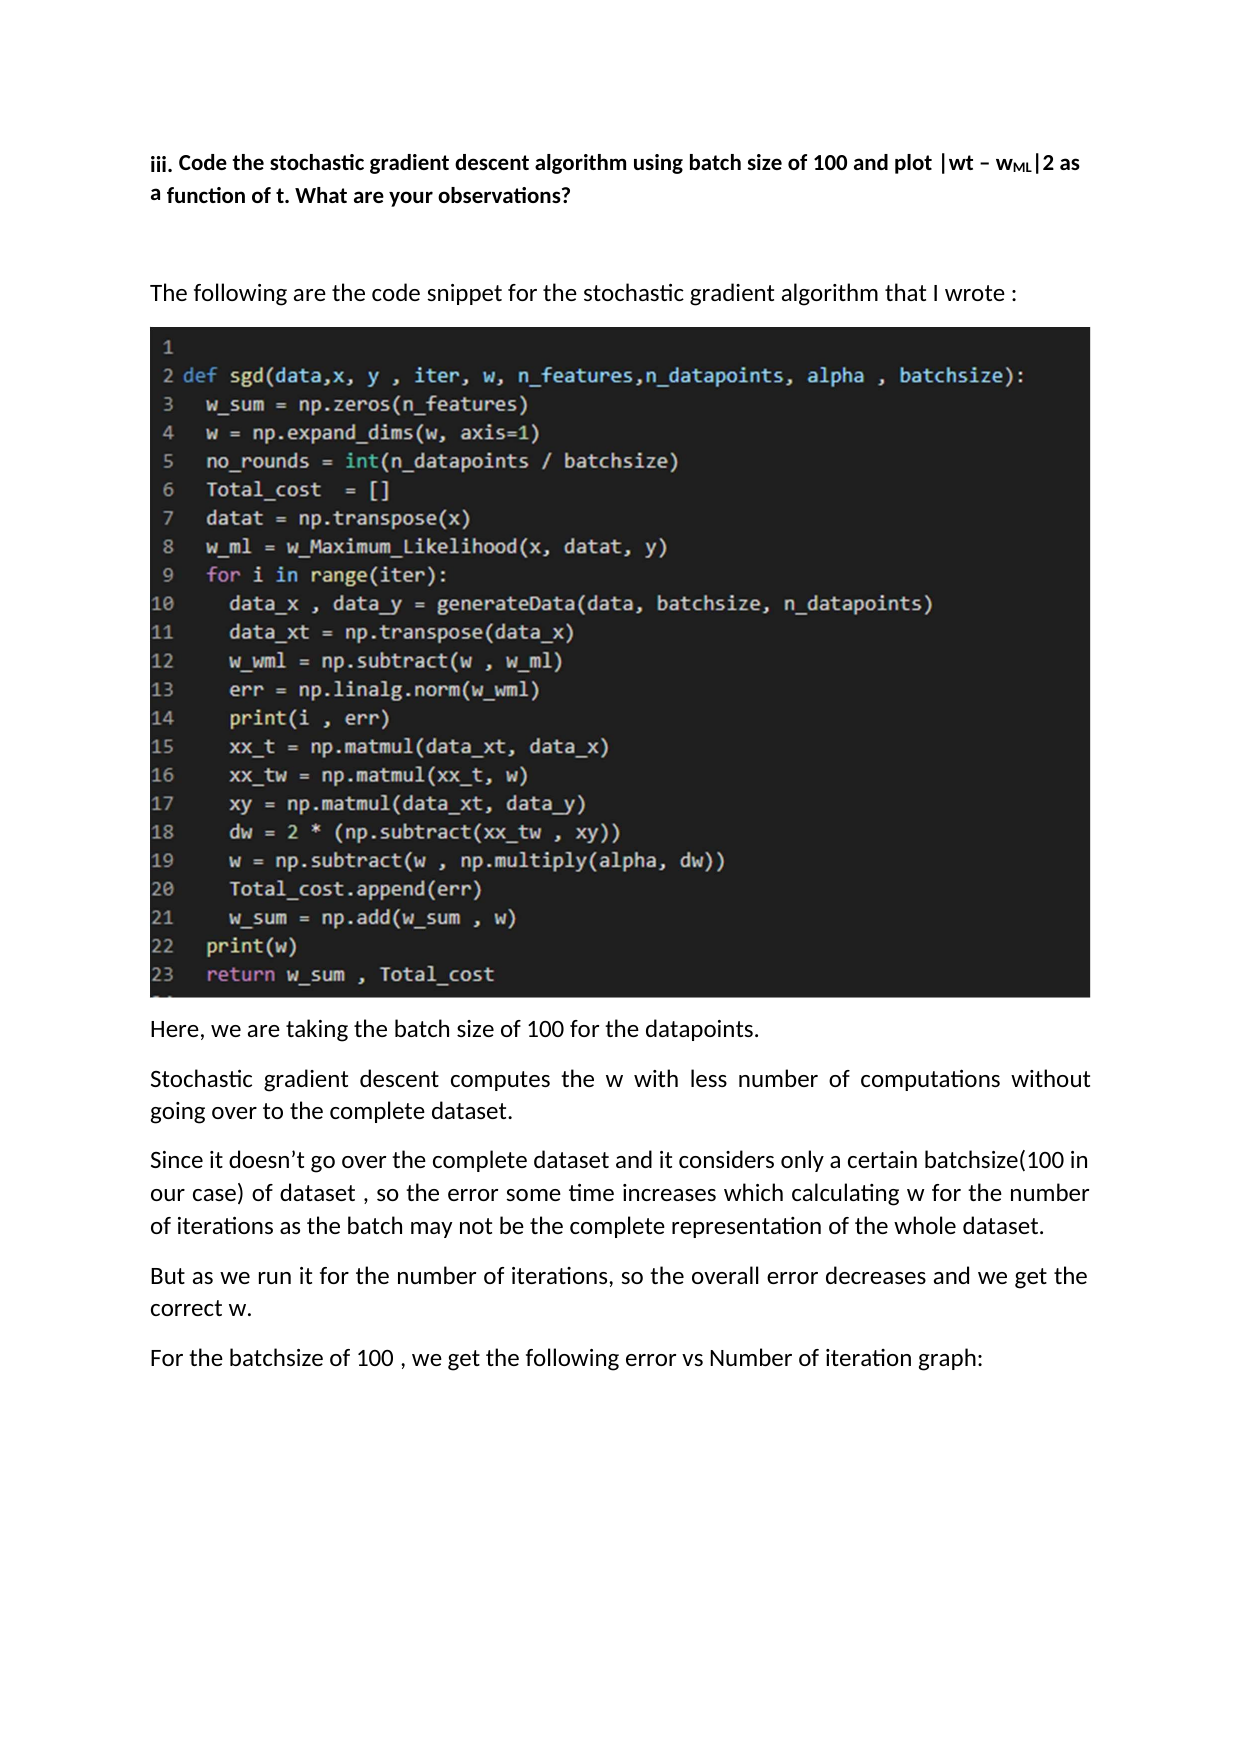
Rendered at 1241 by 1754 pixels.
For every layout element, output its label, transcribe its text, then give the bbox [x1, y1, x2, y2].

text For the batchsize of 100 , we get the following error vs Number of iteration graph: [150, 1342, 1103, 1372]
list Code the stochastic gradient descent algorithm using batch size of 100 and plot |wt – wML|2 as a function of t. What are your observations? [150, 148, 1091, 209]
text Since it doesn’t go over the complete dataset and it considers only a certain batchsize(100 in our case) of dataset , so the error some time increases which calculating w for the number of iterations as the batch may not be the complete representation of the whole dataset. [150, 1144, 1091, 1241]
text The following are the code snippet for the stochastic gradient algorithm that I wrote : [150, 277, 1103, 308]
picture [149, 326, 1091, 998]
text But as we run it for the number of iterations, so the overall error decreases and we get the correct w. [150, 1260, 1091, 1323]
text Stochastic gradient descent computes the w with less number of computations without going over to the complete dataset. [150, 1063, 1091, 1126]
